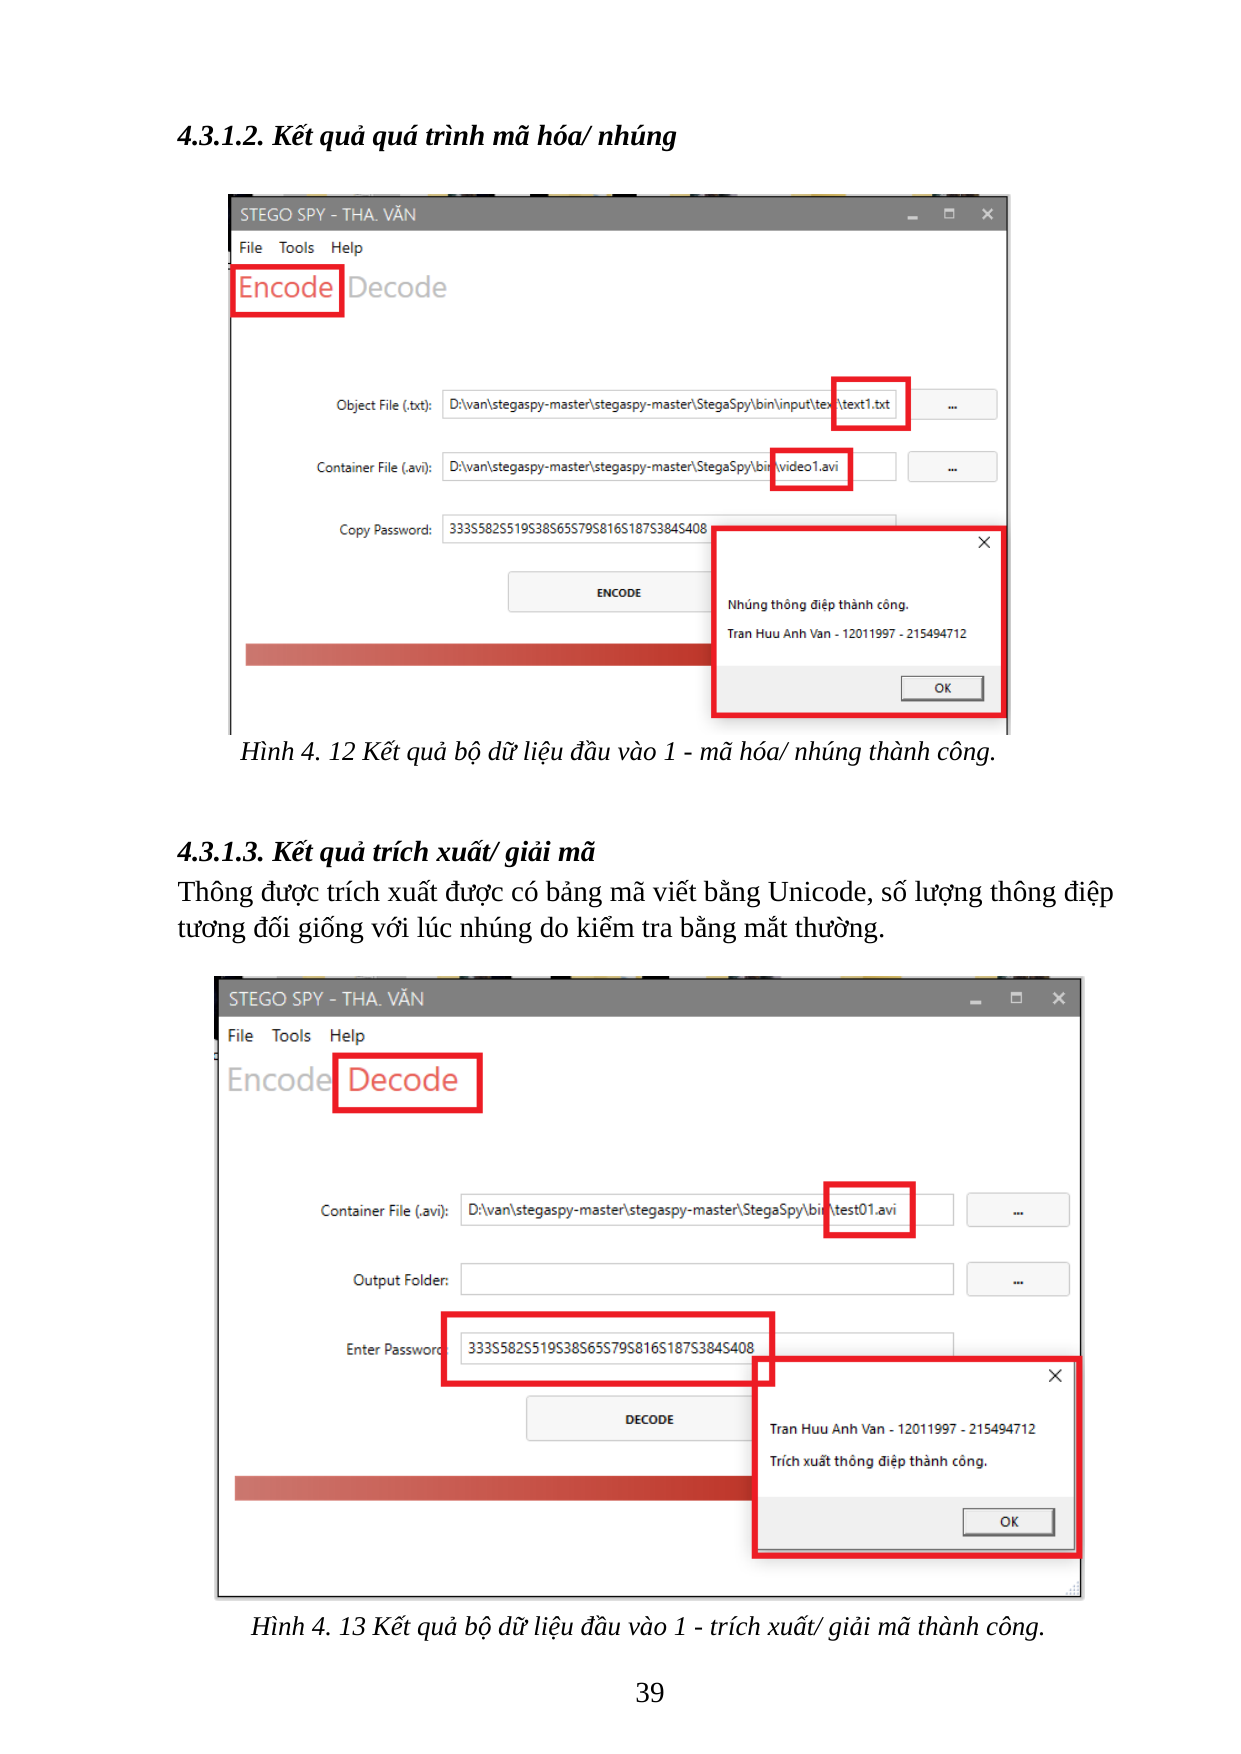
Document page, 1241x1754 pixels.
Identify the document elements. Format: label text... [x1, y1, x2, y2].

picture [228, 194, 1011, 735]
text Thông được trích xuất được có bảng mã viết bằng Unicode, số lượng thông điệp tương đối giống với lúc nhúng do kiểm tra bằng mắt thường. [177, 874, 1122, 944]
picture [214, 976, 1085, 1601]
subtitle 4.3.1.2. Kết quả quá trình mã hóa/ nhúng [177, 118, 1122, 152]
